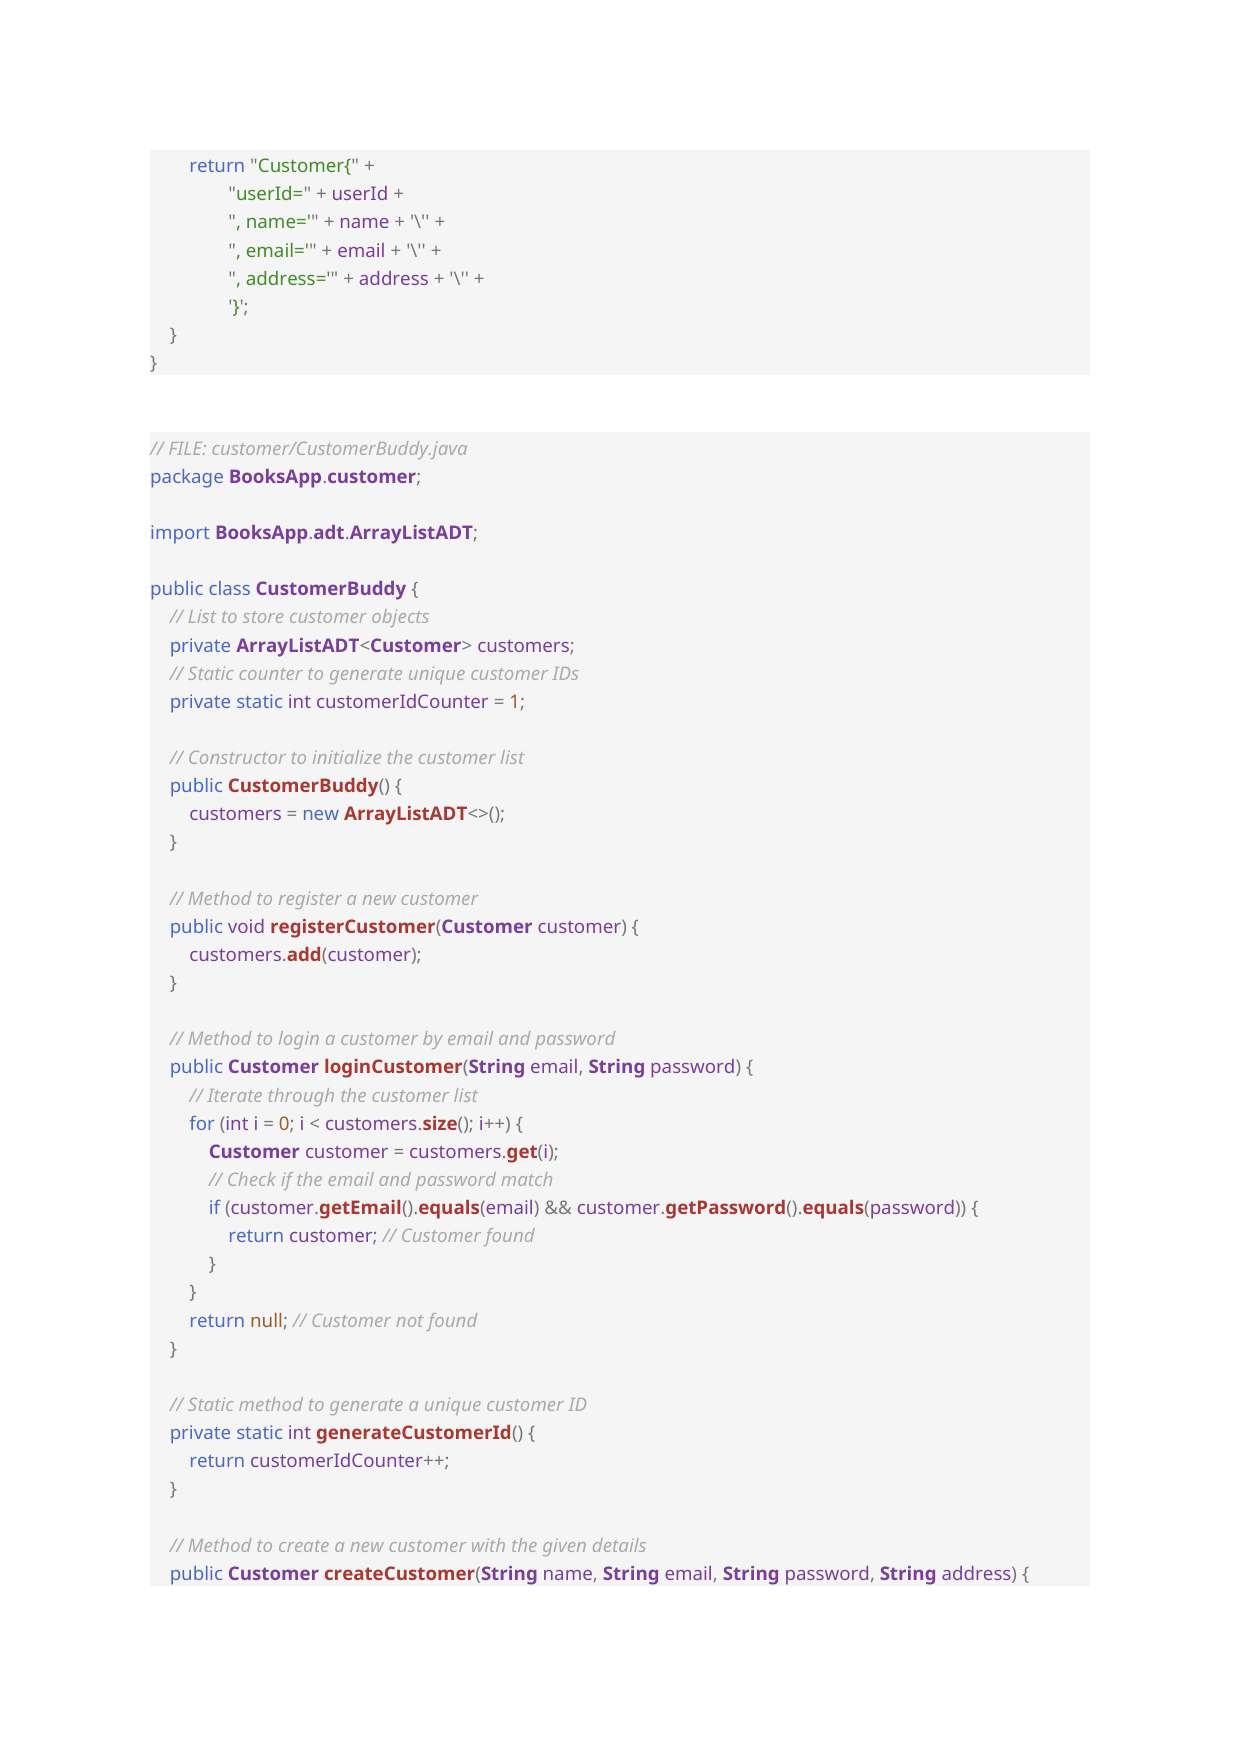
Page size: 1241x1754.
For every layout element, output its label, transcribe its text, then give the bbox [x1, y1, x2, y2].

text "userId=" + userId + [150, 178, 1090, 206]
text for (int i = 0; i < customers.size(); i++) { [150, 1107, 1090, 1136]
text } [150, 1332, 1090, 1361]
text public Customer loginCustomer(String email, String password) { [150, 1051, 1090, 1079]
text // Method to create a new customer with the given details [150, 1529, 1090, 1557]
text ", name='" + name + '\'' + [150, 206, 1090, 234]
text return "Customer{" + [150, 150, 1090, 178]
text if (customer.getEmail().equals(email) && customer.getPassword().equals(password)) { [150, 1192, 1090, 1220]
text '}'; [150, 291, 1090, 319]
text // Iterate through the customer list [150, 1079, 1090, 1107]
text package BooksApp.customer; [150, 461, 1090, 489]
text // Method to login a customer by email and password [150, 1023, 1090, 1051]
text private static int customerIdCounter = 1; [150, 686, 1090, 714]
text } [150, 347, 1090, 375]
text // Check if the email and password match [150, 1164, 1090, 1192]
text } [150, 319, 1090, 347]
text } [150, 1248, 1090, 1276]
text import BooksApp.adt.ArrayListADT; [150, 517, 1090, 545]
text public class CustomerBuddy { [150, 573, 1090, 601]
text // List to store customer objects [150, 601, 1090, 629]
text Customer customer = customers.get(i); [150, 1136, 1090, 1164]
text // Static counter to generate unique customer IDs [150, 657, 1090, 686]
text } [150, 1473, 1090, 1501]
text public void registerCustomer(Customer customer) { [150, 911, 1090, 939]
text public Customer createCustomer(String name, String email, String password, String address) { [150, 1557, 1090, 1586]
text // Constructor to initialize the customer list [150, 742, 1090, 770]
text ", address='" + address + '\'' + [150, 262, 1090, 291]
text return customerIdCounter++; [150, 1445, 1090, 1473]
text } [150, 826, 1090, 854]
text // Static method to generate a unique customer ID [150, 1389, 1090, 1417]
text } [150, 1276, 1090, 1304]
text // Method to register a new customer [150, 882, 1090, 911]
text } [150, 967, 1090, 995]
text public CustomerBuddy() { [150, 770, 1090, 798]
text // FILE: customer/CustomerBuddy.java [150, 432, 1090, 461]
text private ArrayListADT<Customer> customers; [150, 629, 1090, 657]
text ", email='" + email + '\'' + [150, 234, 1090, 262]
text customers.add(customer); [150, 939, 1090, 967]
text return customer; // Customer found [150, 1220, 1090, 1248]
text return null; // Customer not found [150, 1304, 1090, 1332]
text private static int generateCustomerId() { [150, 1417, 1090, 1445]
text customers = new ArrayListADT<>(); [150, 798, 1090, 826]
